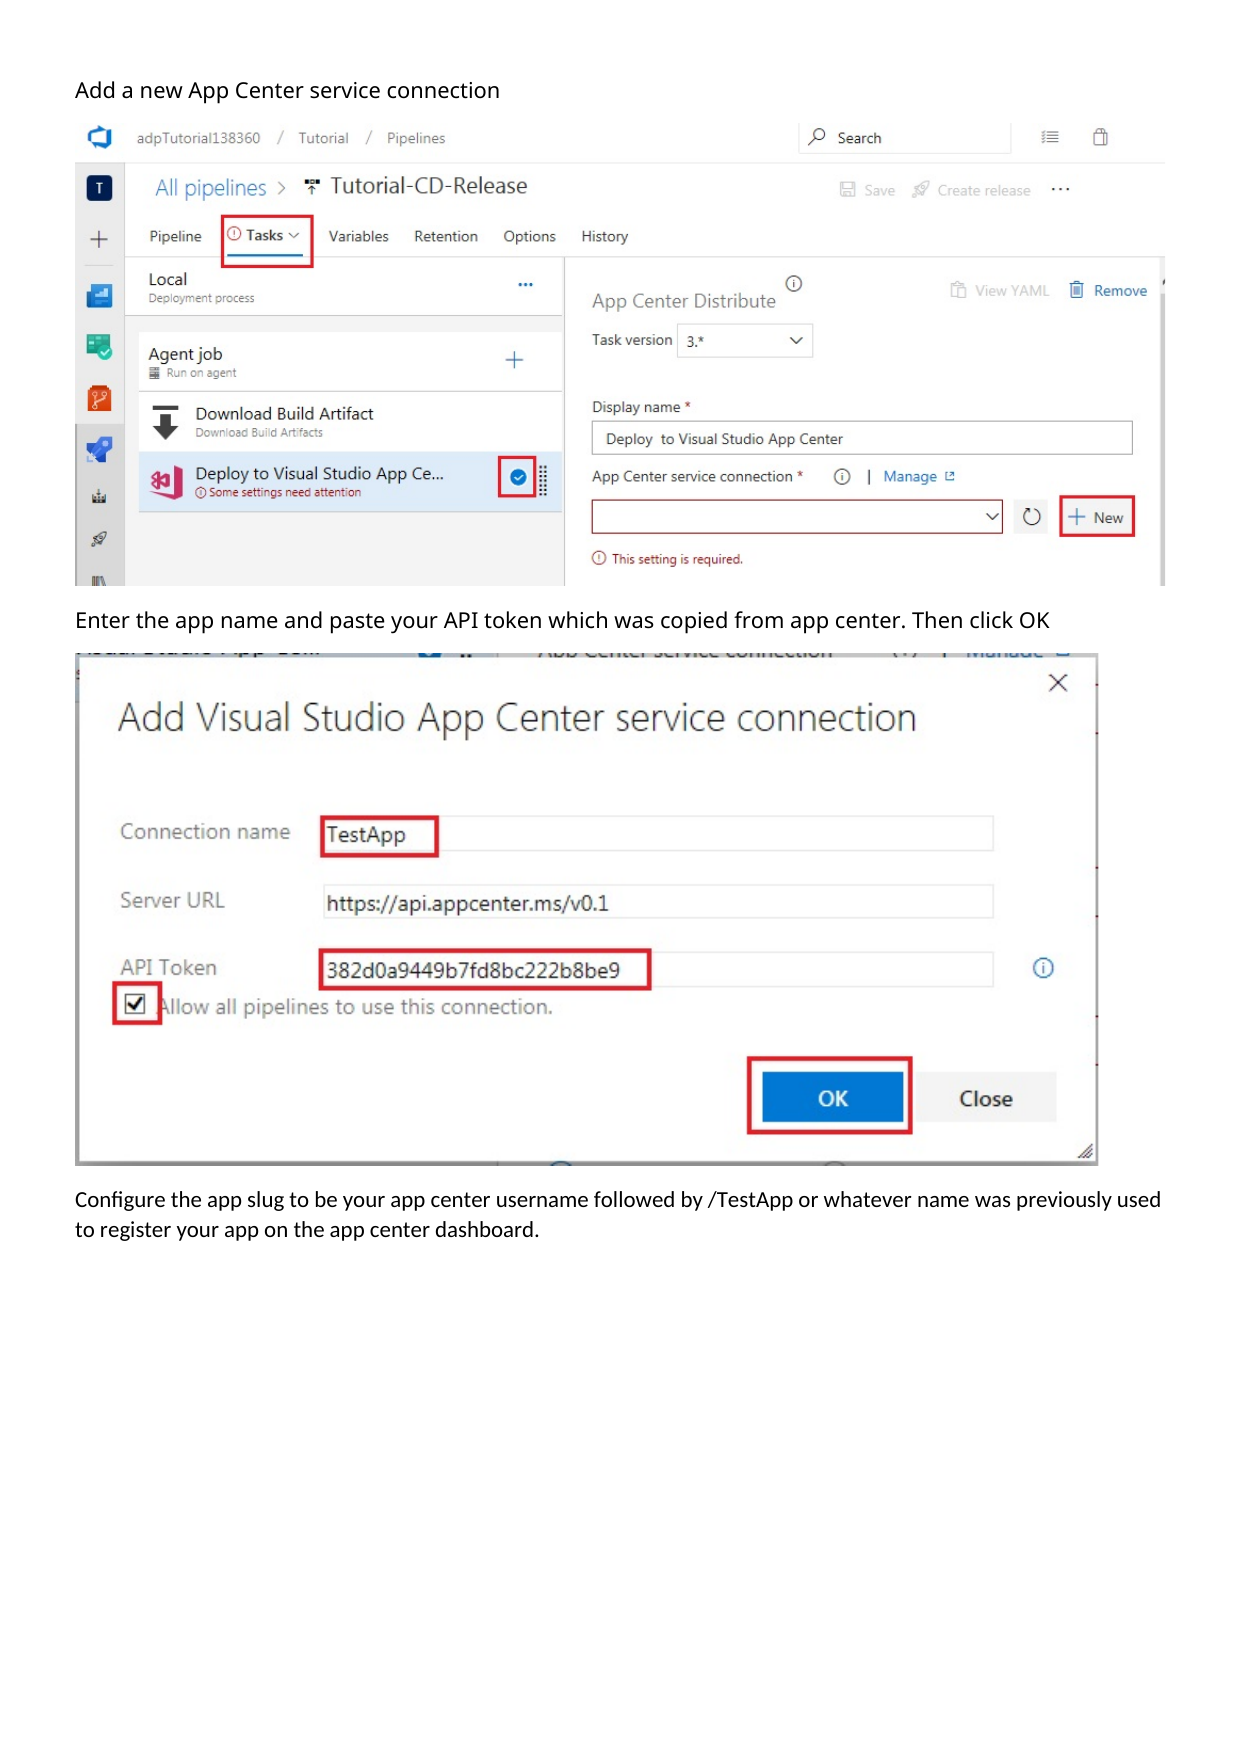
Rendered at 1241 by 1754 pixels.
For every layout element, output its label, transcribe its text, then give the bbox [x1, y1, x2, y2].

picture [75, 653, 1099, 1166]
text Configure the app slug to be your app center username followed by /TestApp or whatever name was previously used to register your app on the app center dashboard. [75, 1185, 1165, 1243]
text Enter the app name and paste your API token which was copied from app center. Then click OK [75, 605, 1165, 634]
picture [75, 123, 1166, 586]
text Add a new App Center service connection [75, 75, 1165, 105]
